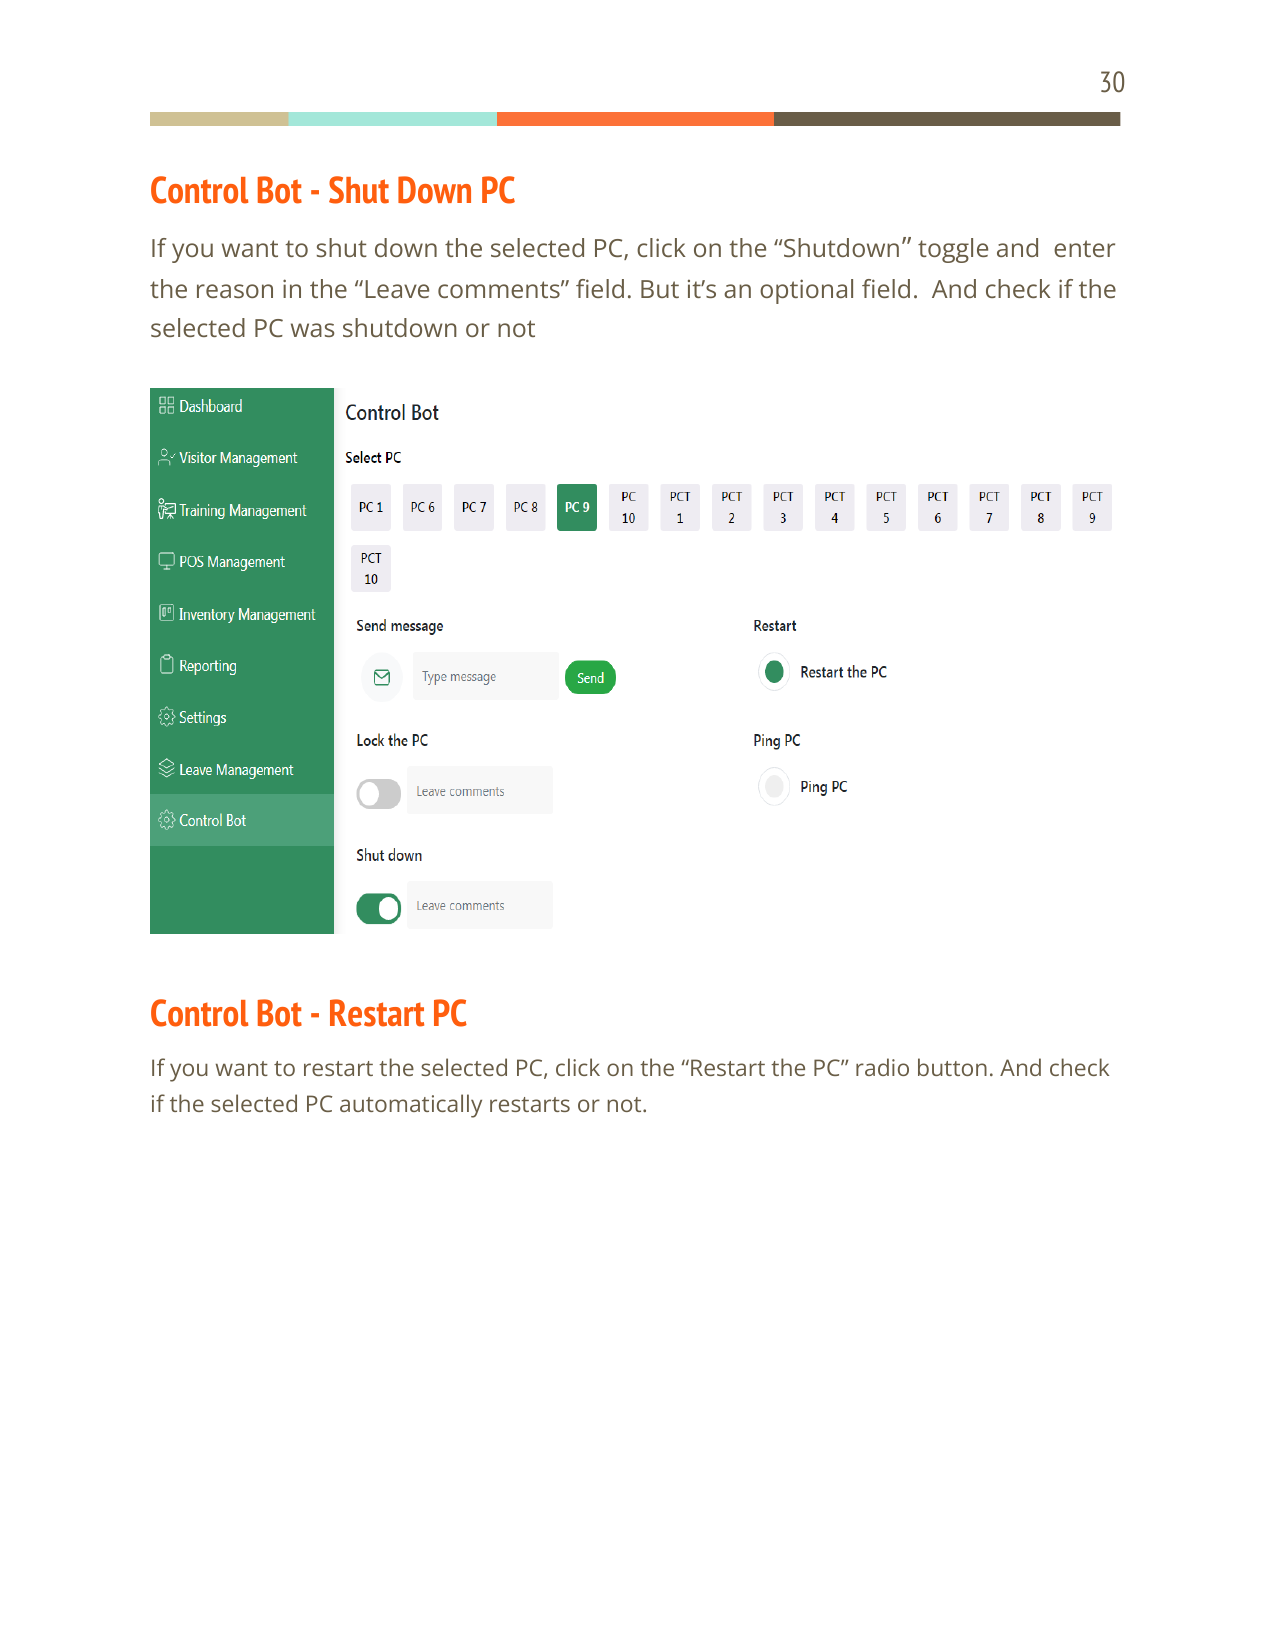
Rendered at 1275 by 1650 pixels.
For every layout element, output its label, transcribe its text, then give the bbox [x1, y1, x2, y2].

subtitle Control Bot - Restart PC [150, 988, 1125, 1037]
subtitle Control Bot - Shut Down PC [150, 165, 1125, 213]
picture [150, 388, 1125, 934]
text If you want to restart the selected PC, click on the “Restart the PC” radio button. And check if the selected PC automatically restarts or not. [150, 1052, 1125, 1119]
picture [150, 112, 1121, 126]
text If you want to shut down the selected PC, click on the “Shutdown” toggle and enter the reason in the “Leave comments” field. But it’s an optional field. And check if the selected PC was shutdown or not [150, 228, 1125, 344]
